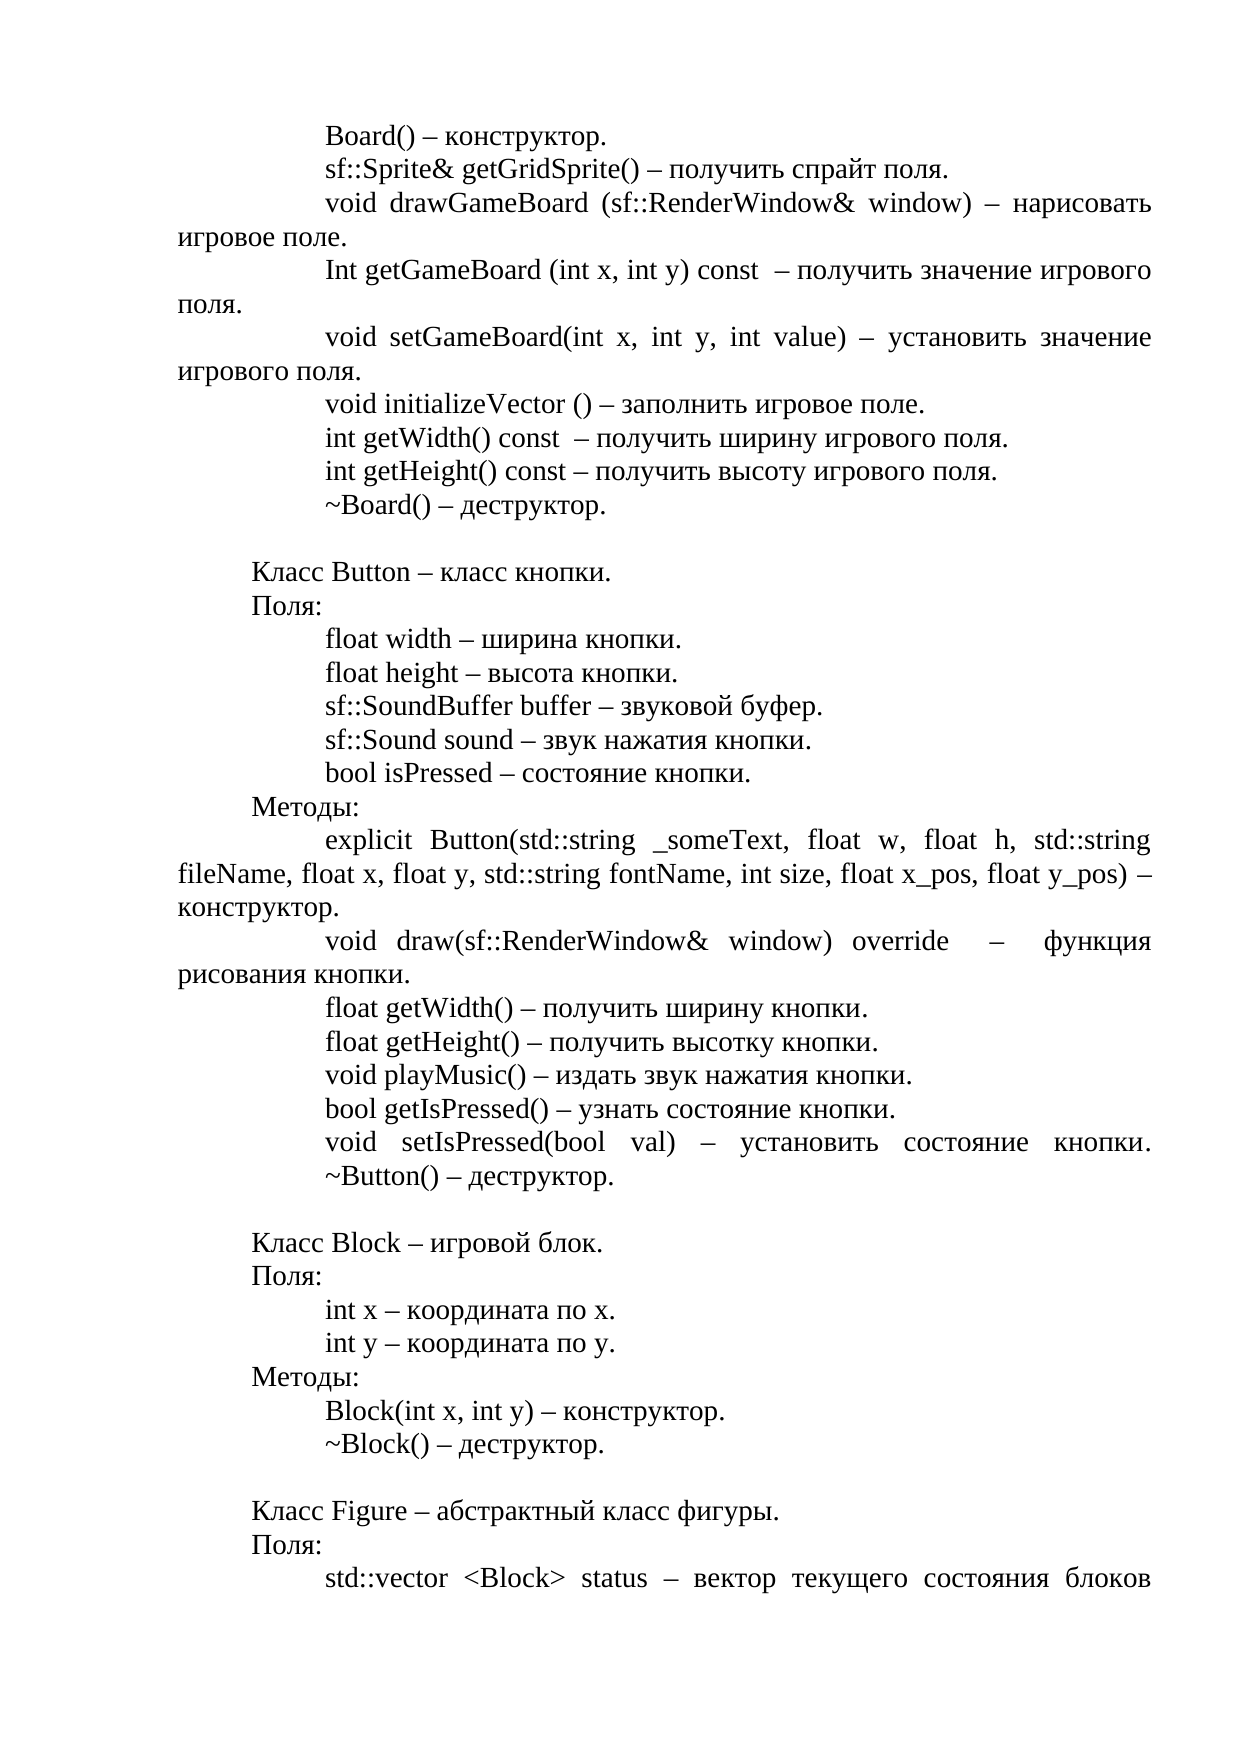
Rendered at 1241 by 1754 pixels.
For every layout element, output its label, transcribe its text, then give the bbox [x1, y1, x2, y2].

text Поля: [177, 588, 1152, 621]
text sf::Sprite& getGridSprite() – получить спрайт поля. [177, 152, 1152, 185]
text Методы: [177, 1359, 1152, 1393]
text Board() – конструктор. [177, 118, 1152, 152]
text int x – координата по х. [177, 1292, 1152, 1326]
text float getHeight() – получить высотку кнопки. [177, 1024, 1152, 1057]
text int getWidth() const – получить ширину игрового поля. [177, 420, 1152, 453]
text sf::Sound sound – звук нажатия кнопки. [177, 722, 1152, 755]
text int getHeight() const – получить высоту игрового поля. [177, 453, 1152, 487]
text Методы: [177, 789, 1152, 822]
text void drawGameBoard (sf::RenderWindow& window) – нарисовать игровое поле. [177, 185, 1152, 252]
text void setGameBoard(int x, int y, int value) – установить значение игрового поля. [177, 319, 1152, 386]
text void setIsPressed(bool val) – установить состояние кнопки. ~Button() – деструктор. [177, 1124, 1152, 1191]
text Int getGameBoard (int x, int y) const – получить значение игрового поля. [177, 252, 1152, 319]
text Поля: [177, 1527, 1152, 1560]
text Поля: [177, 1258, 1152, 1292]
text ~Block() – деструктор. [177, 1426, 1152, 1460]
text int y – координата по у. [177, 1326, 1152, 1359]
text explicit Button(std::string _someText, float w, float h, std::string fileName, float x, float y, std::string fontName, int size, float x_pos, float y_pos) – конструктор. [177, 822, 1152, 923]
text sf::SoundBuffer buffer – звуковой буфер. [177, 688, 1152, 722]
text bool getIsPressed() – узнать состояние кнопки. [177, 1091, 1152, 1124]
text Класс Block – игровой блок. [177, 1225, 1152, 1258]
text Класс Button – класс кнопки. [177, 554, 1152, 588]
text ~Board() – деструктор. [177, 487, 1152, 521]
text bool isPressed – состояние кнопки. [177, 755, 1152, 789]
text Класс Figure – абстрактный класс фигуры. [177, 1493, 1152, 1527]
text void initializeVector () – заполнить игровое поле. [177, 386, 1152, 420]
text void draw(sf::RenderWindow& window) override – функция рисования кнопки. [177, 923, 1152, 990]
text float width – ширина кнопки. [177, 621, 1152, 655]
text Block(int x, int y) – конструктор. [177, 1393, 1152, 1426]
text float getWidth() – получить ширину кнопки. [177, 990, 1152, 1024]
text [177, 1560, 1152, 1594]
text float height – высота кнопки. [177, 655, 1152, 688]
text void playMusic() – издать звук нажатия кнопки. [177, 1057, 1152, 1091]
